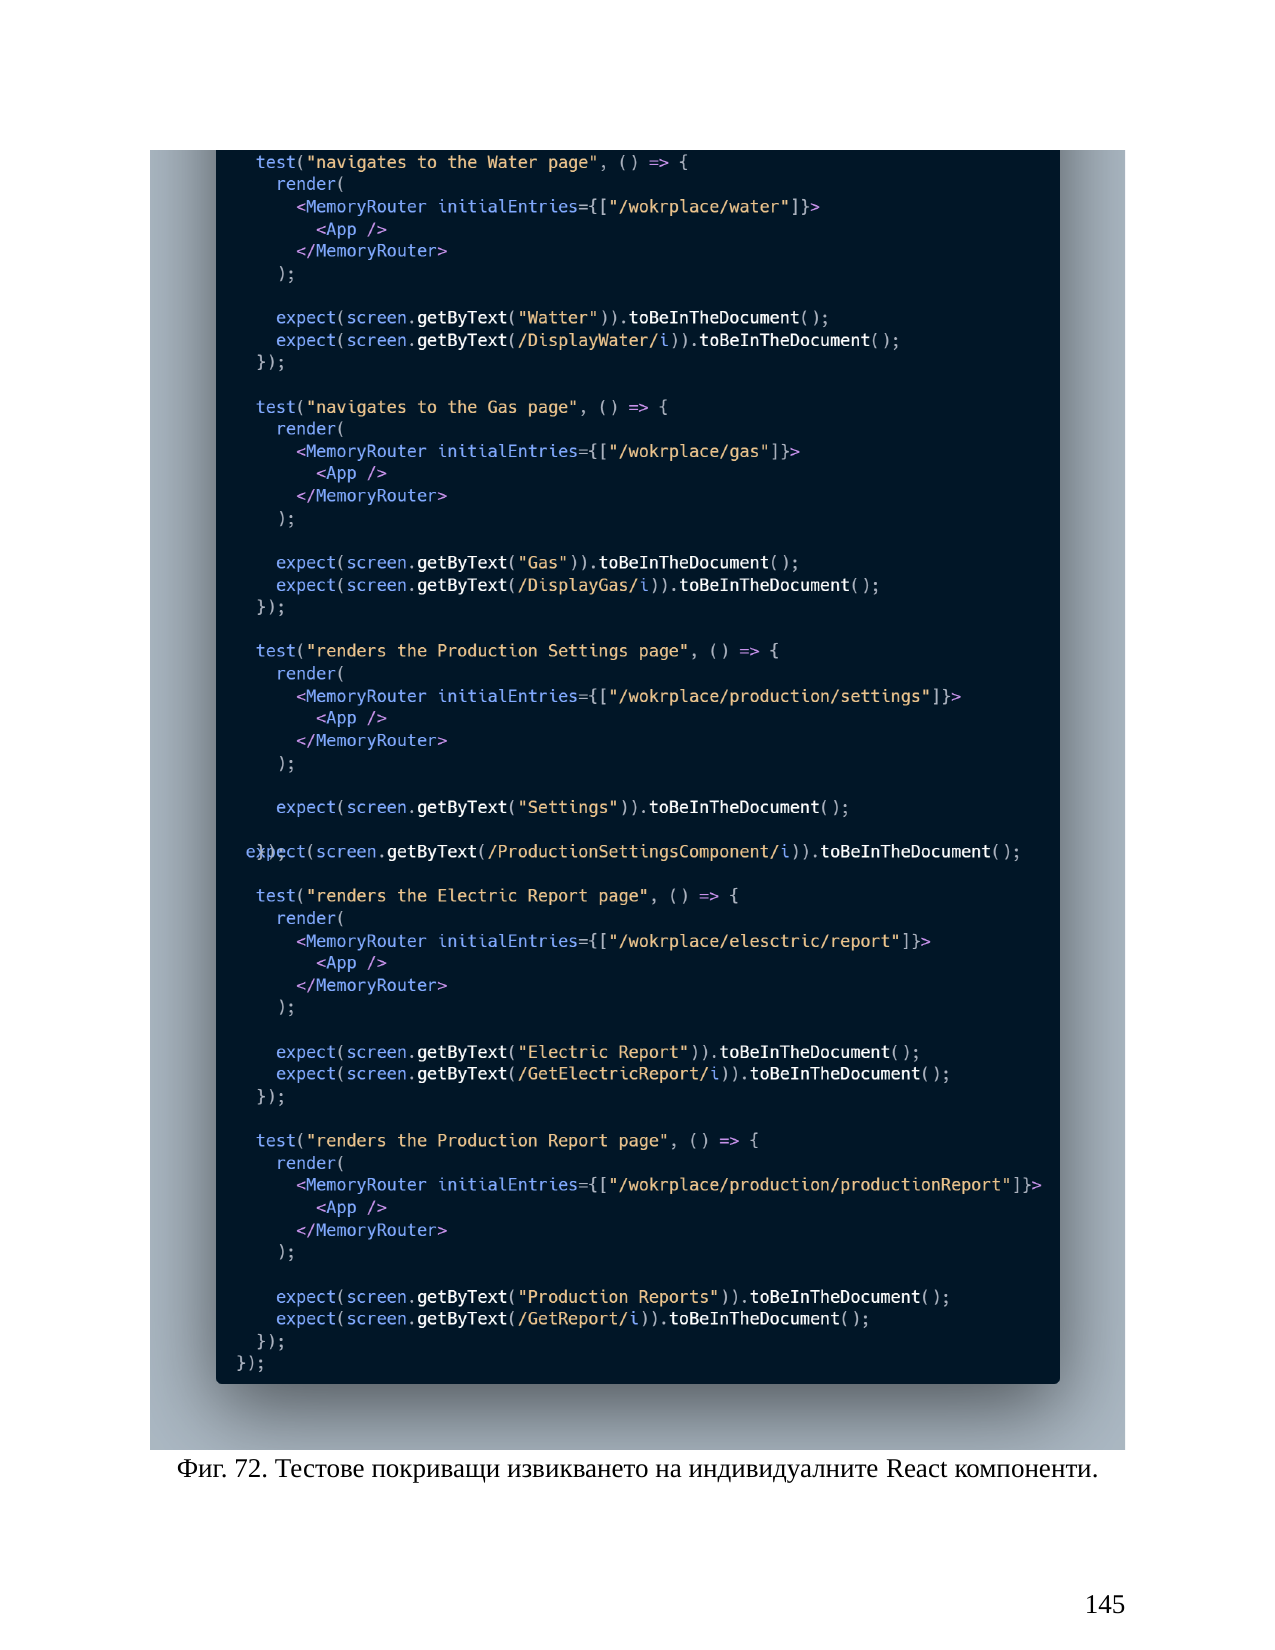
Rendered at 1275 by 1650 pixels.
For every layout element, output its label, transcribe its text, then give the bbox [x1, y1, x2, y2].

picture [150, 150, 1125, 1450]
text Фиг. 72. Тестове покриващи извикването на индивидуалните React компоненти. [150, 1450, 1125, 1483]
